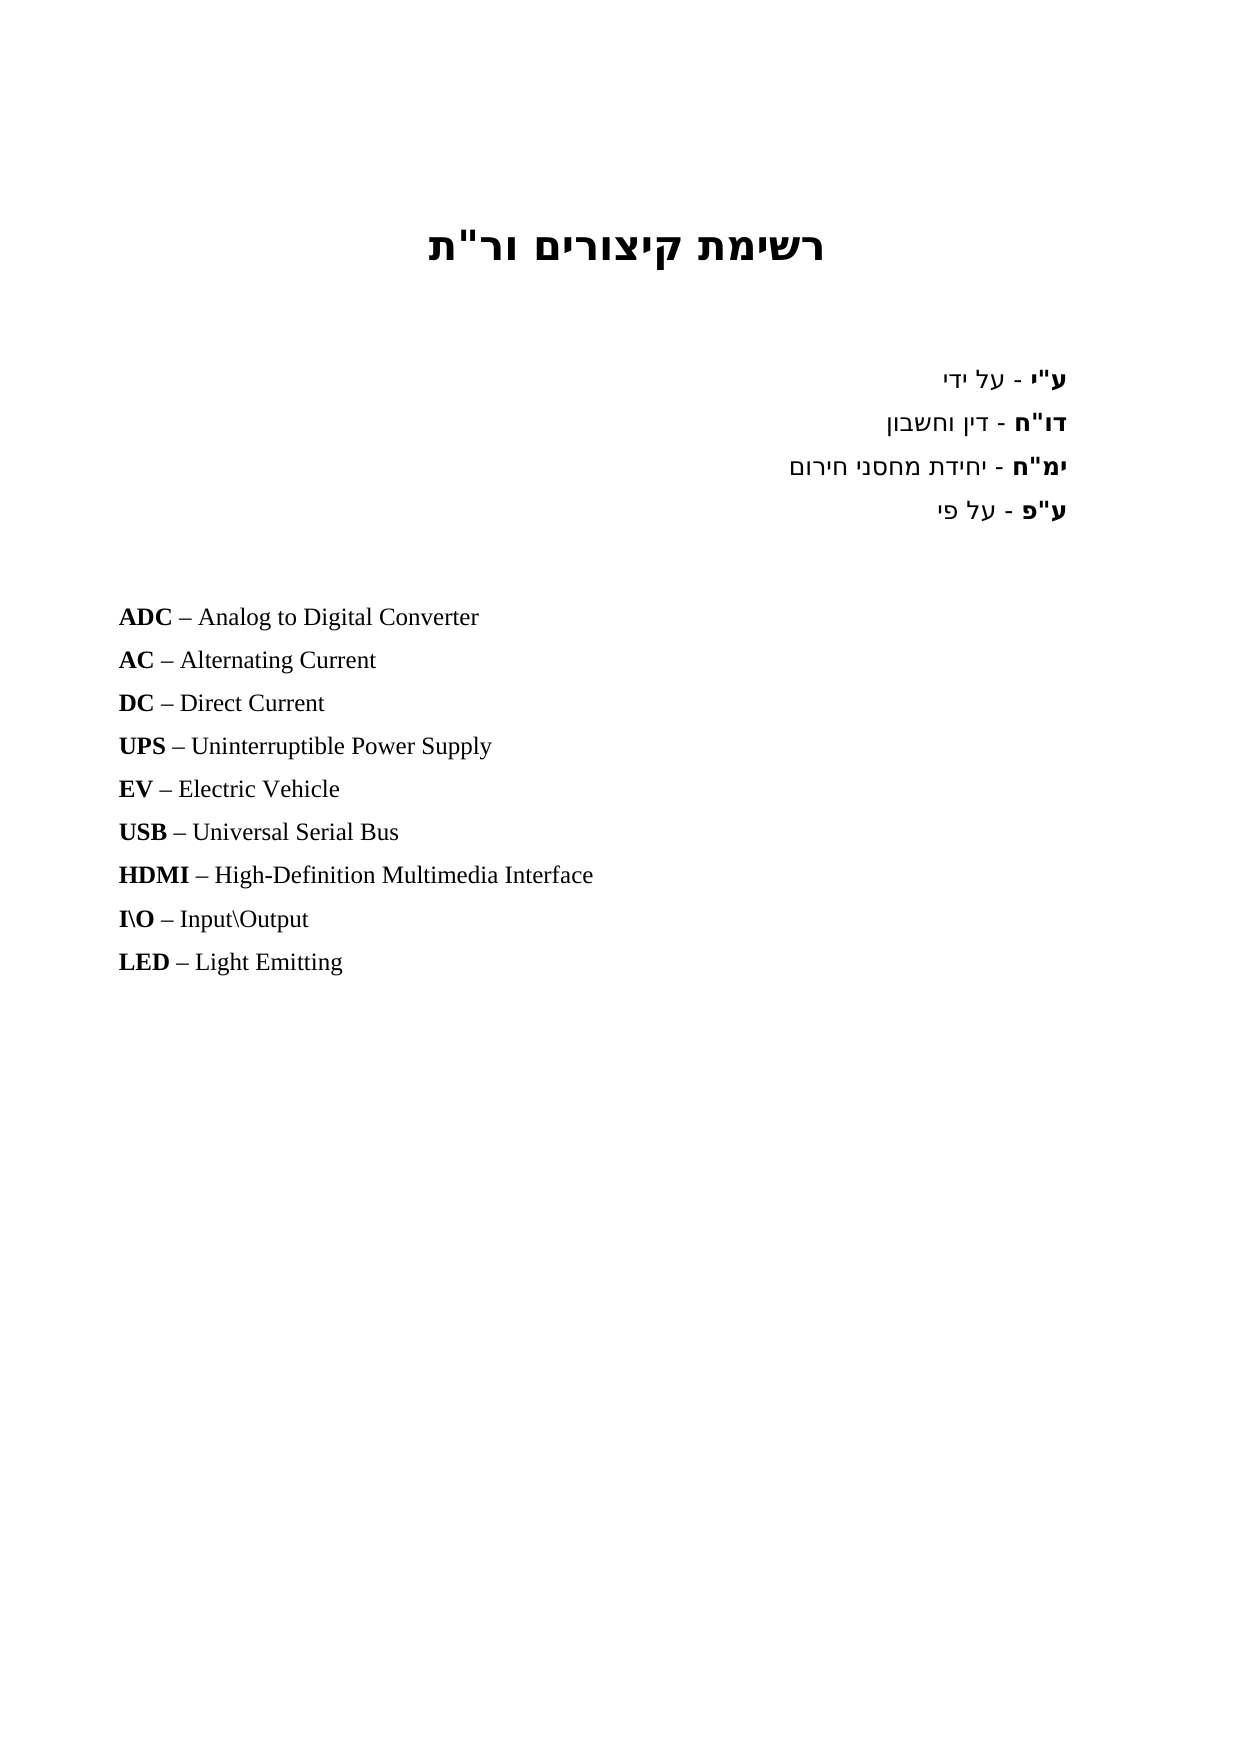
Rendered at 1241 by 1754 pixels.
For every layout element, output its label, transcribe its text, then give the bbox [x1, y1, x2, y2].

text ע"י - על ידי דו"ח - דין וחשבון ימ"ח - יחידת מחסני חירום ע"פ - על פי [37, 321, 1067, 525]
text רשימת קיצורים ור"ת [37, 222, 1217, 270]
text ADC – Analog to Digital Converter AC – Alternating Current DC – Direct Current UPS – Uninterruptible Power Supply EV – Electric Vehicle USB – Universal Serial Bus HDMI – High-Definition Multimedia Interface I\O – Input\Output LED – Light Emitting [118, 602, 1217, 976]
